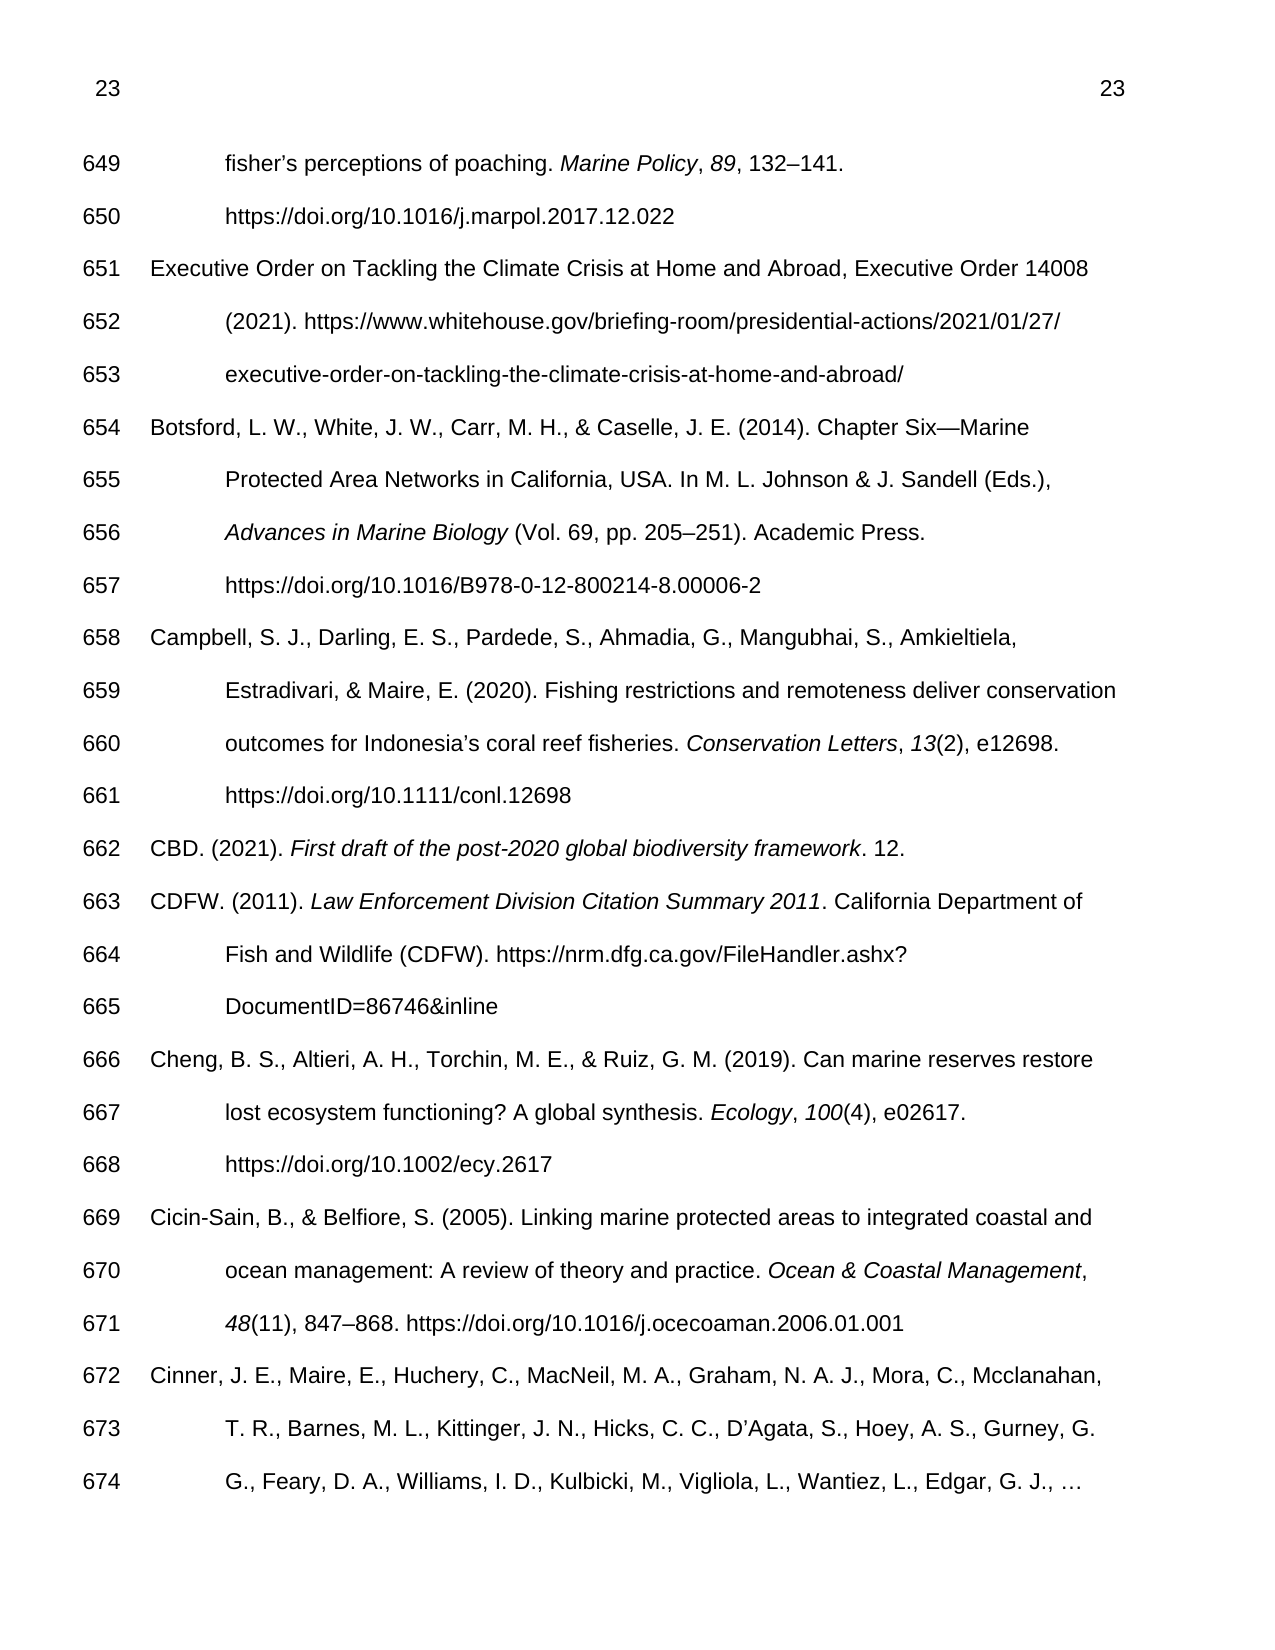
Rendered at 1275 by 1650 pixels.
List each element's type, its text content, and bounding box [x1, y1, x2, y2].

text CBD. (2021). First draft of the post-2020 global biodiversity framework. 12. [150, 835, 1125, 862]
text Executive Order on Tackling the Climate Crisis at Home and Abroad, Executive Order 14008 (2021). https://www.whitehouse.gov/briefing-room/presidential-actions/2021/01/27/executive-order-on-tackling-the-climate-crisis-at-home-and-abroad/ [150, 255, 1125, 387]
text Botsford, L. W., White, J. W., Carr, M. H., & Caselle, J. E. (2014). Chapter Six—Marine Protected Area Networks in California, USA. In M. L. Johnson & J. Sandell (Eds.), Advances in Marine Biology (Vol. 69, pp. 205–251). Academic Press. https://doi.org/10.1016/B978-0-12-800214-8.00006-2 [150, 413, 1125, 598]
text Cheng, B. S., Altieri, A. H., Torchin, M. E., & Ruiz, G. M. (2019). Can marine reserves restore lost ecosystem functioning? A global synthesis. Ecology, 100(4), e02617. https://doi.org/10.1002/ecy.2617 [150, 1046, 1125, 1178]
text Cicin-Sain, B., & Belfiore, S. (2005). Linking marine protected areas to integrated coastal and ocean management: A review of theory and practice. Ocean & Coastal Management, 48(11), 847–868. https://doi.org/10.1016/j.ocecoaman.2006.01.001 [150, 1204, 1125, 1336]
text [150, 150, 1125, 229]
text CDFW. (2011). Law Enforcement Division Citation Summary 2011. California Department of Fish and Wildlife (CDFW). https://nrm.dfg.ca.gov/FileHandler.ashx?DocumentID=86746&inline [150, 888, 1125, 1020]
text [150, 1362, 1125, 1494]
text Campbell, S. J., Darling, E. S., Pardede, S., Ahmadia, G., Mangubhai, S., Amkieltiela, Estradivari, & Maire, E. (2020). Fishing restrictions and remoteness deliver conservation outcomes for Indonesia’s coral reef fisheries. Conservation Letters, 13(2), e12698. https://doi.org/10.1111/conl.12698 [150, 624, 1125, 809]
